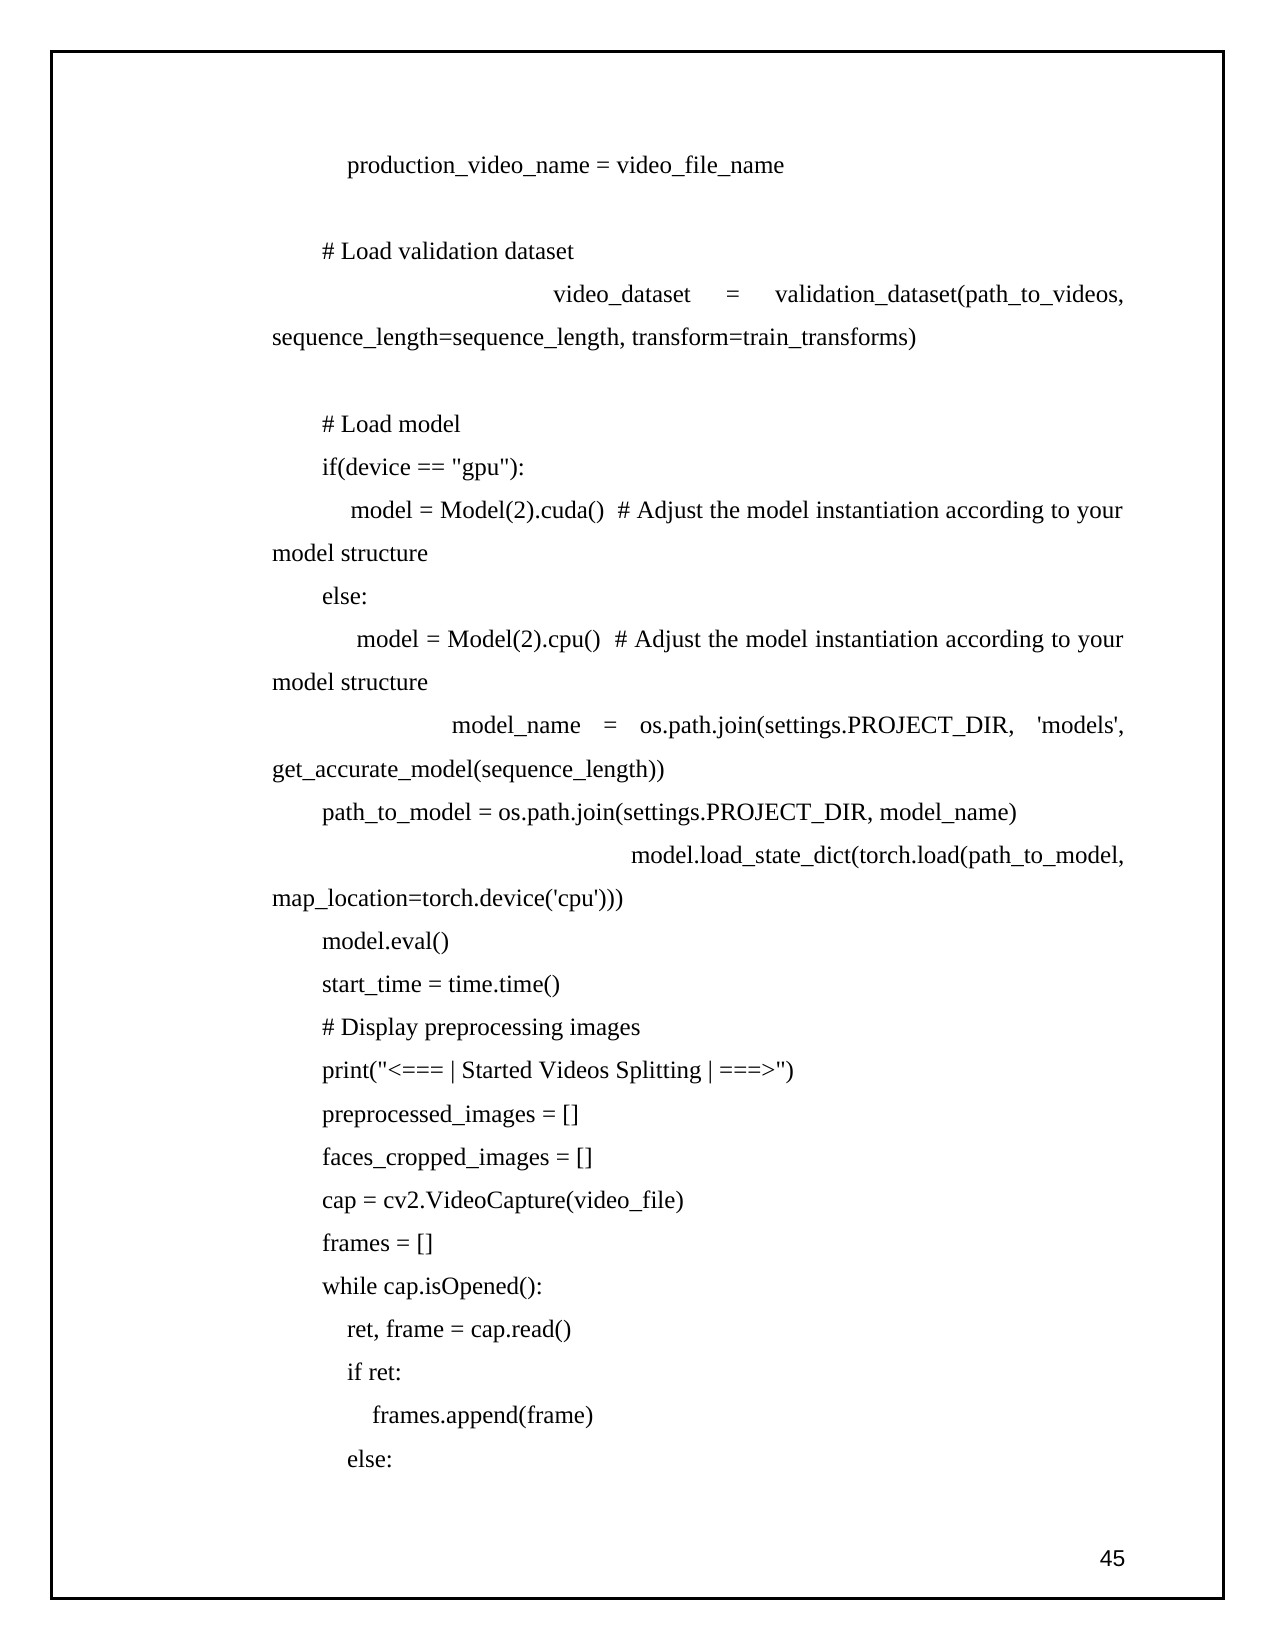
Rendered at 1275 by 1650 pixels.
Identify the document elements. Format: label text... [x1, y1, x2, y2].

text else: [272, 581, 1125, 610]
text model.eval() [272, 926, 1125, 955]
text frames.append(frame) [272, 1401, 1125, 1429]
text path_to_model = os.path.join(settings.PROJECT_DIR, model_name) [272, 797, 1125, 826]
text frames = [] [272, 1228, 1125, 1257]
text if ret: [272, 1357, 1125, 1386]
text video_dataset = validation_dataset(path_to_videos, sequence_length=sequence_length, transform=train_transforms) [272, 279, 1125, 351]
text ret, frame = cap.read() [272, 1314, 1125, 1343]
text while cap.isOpened(): [272, 1271, 1125, 1300]
text else: [272, 1444, 1125, 1472]
text model.load_state_dict(torch.load(path_to_model, map_location=torch.device('cpu'))) [272, 840, 1125, 912]
text preprocessed_images = [] [272, 1099, 1125, 1127]
text model_name = os.path.join(settings.PROJECT_DIR, 'models', get_accurate_model(sequence_length)) [272, 711, 1125, 782]
text print("<=== | Started Videos Splitting | ===>") [272, 1056, 1125, 1084]
text model = Model(2).cuda() # Adjust the model instantiation according to your model structure [272, 495, 1125, 567]
text # Load model [272, 409, 1125, 437]
text production_video_name = video_file_name [272, 150, 1125, 179]
text # Display preprocessing images [272, 1012, 1125, 1041]
text model = Model(2).cpu() # Adjust the model instantiation according to your model structure [272, 624, 1125, 696]
text faces_cropped_images = [] [272, 1142, 1125, 1171]
text start_time = time.time() [272, 969, 1125, 998]
text if(device == "gpu"): [272, 452, 1125, 481]
text # Load validation dataset [272, 236, 1125, 265]
text cap = cv2.VideoCapture(video_file) [272, 1185, 1125, 1214]
